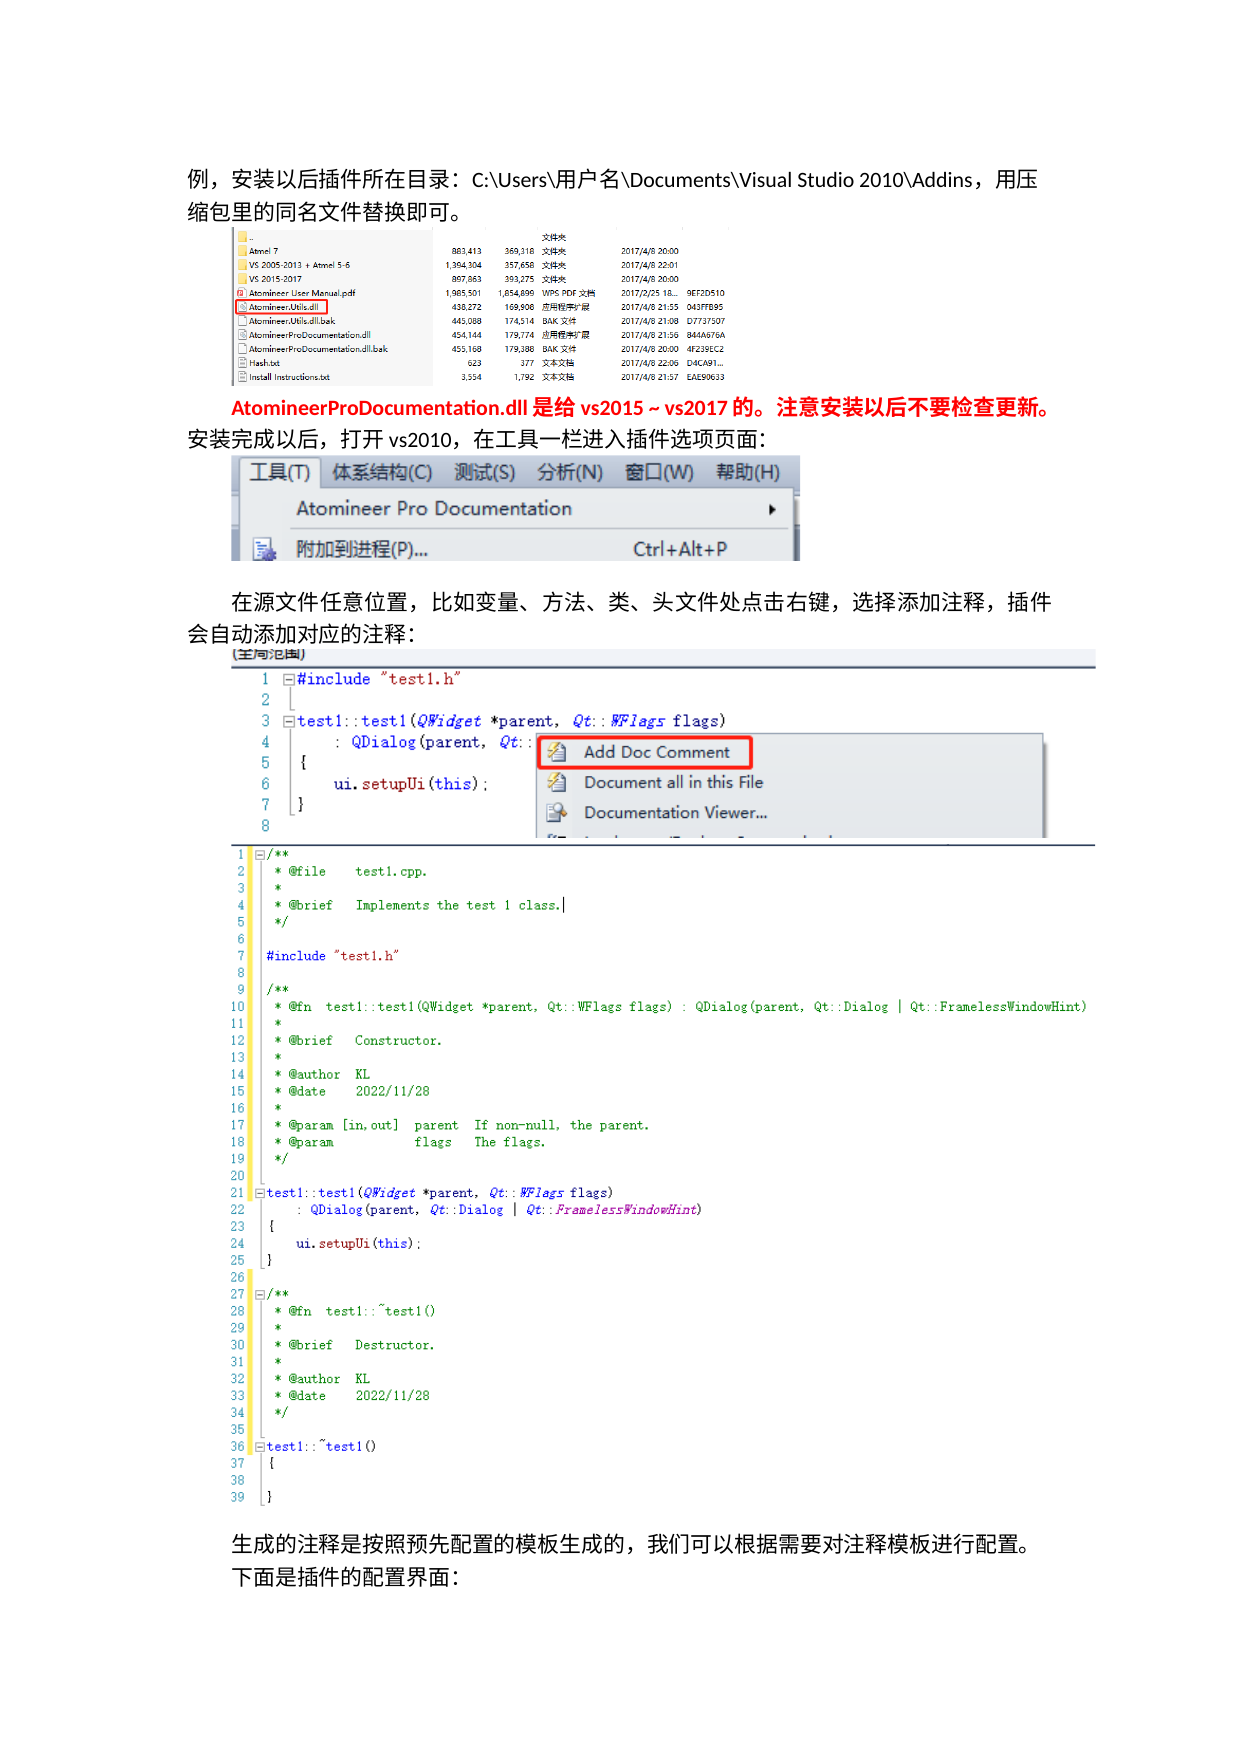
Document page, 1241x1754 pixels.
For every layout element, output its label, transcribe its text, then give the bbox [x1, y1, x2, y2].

text AtomineerProDocumentation.dll是给vs2015 ~ vs2017的。注意安装以后不要检查更新。安装完成以后，打开vs2010，在工具一栏进入插件选项页面： [187, 389, 1053, 454]
picture [231, 227, 734, 386]
text 下面是插件的配置界面： [187, 1559, 1053, 1592]
picture [231, 844, 1096, 1509]
picture [231, 454, 800, 561]
text 生成的注释是按照预先配置的模板生成的，我们可以根据需要对注释模板进行配置。 [187, 1527, 1053, 1559]
text 在源文件任意位置，比如变量、方法、类、头文件处点击右键，选择添加注释，插件会自动添加对应的注释： [187, 584, 1053, 649]
picture [231, 649, 1096, 838]
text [187, 162, 1053, 227]
